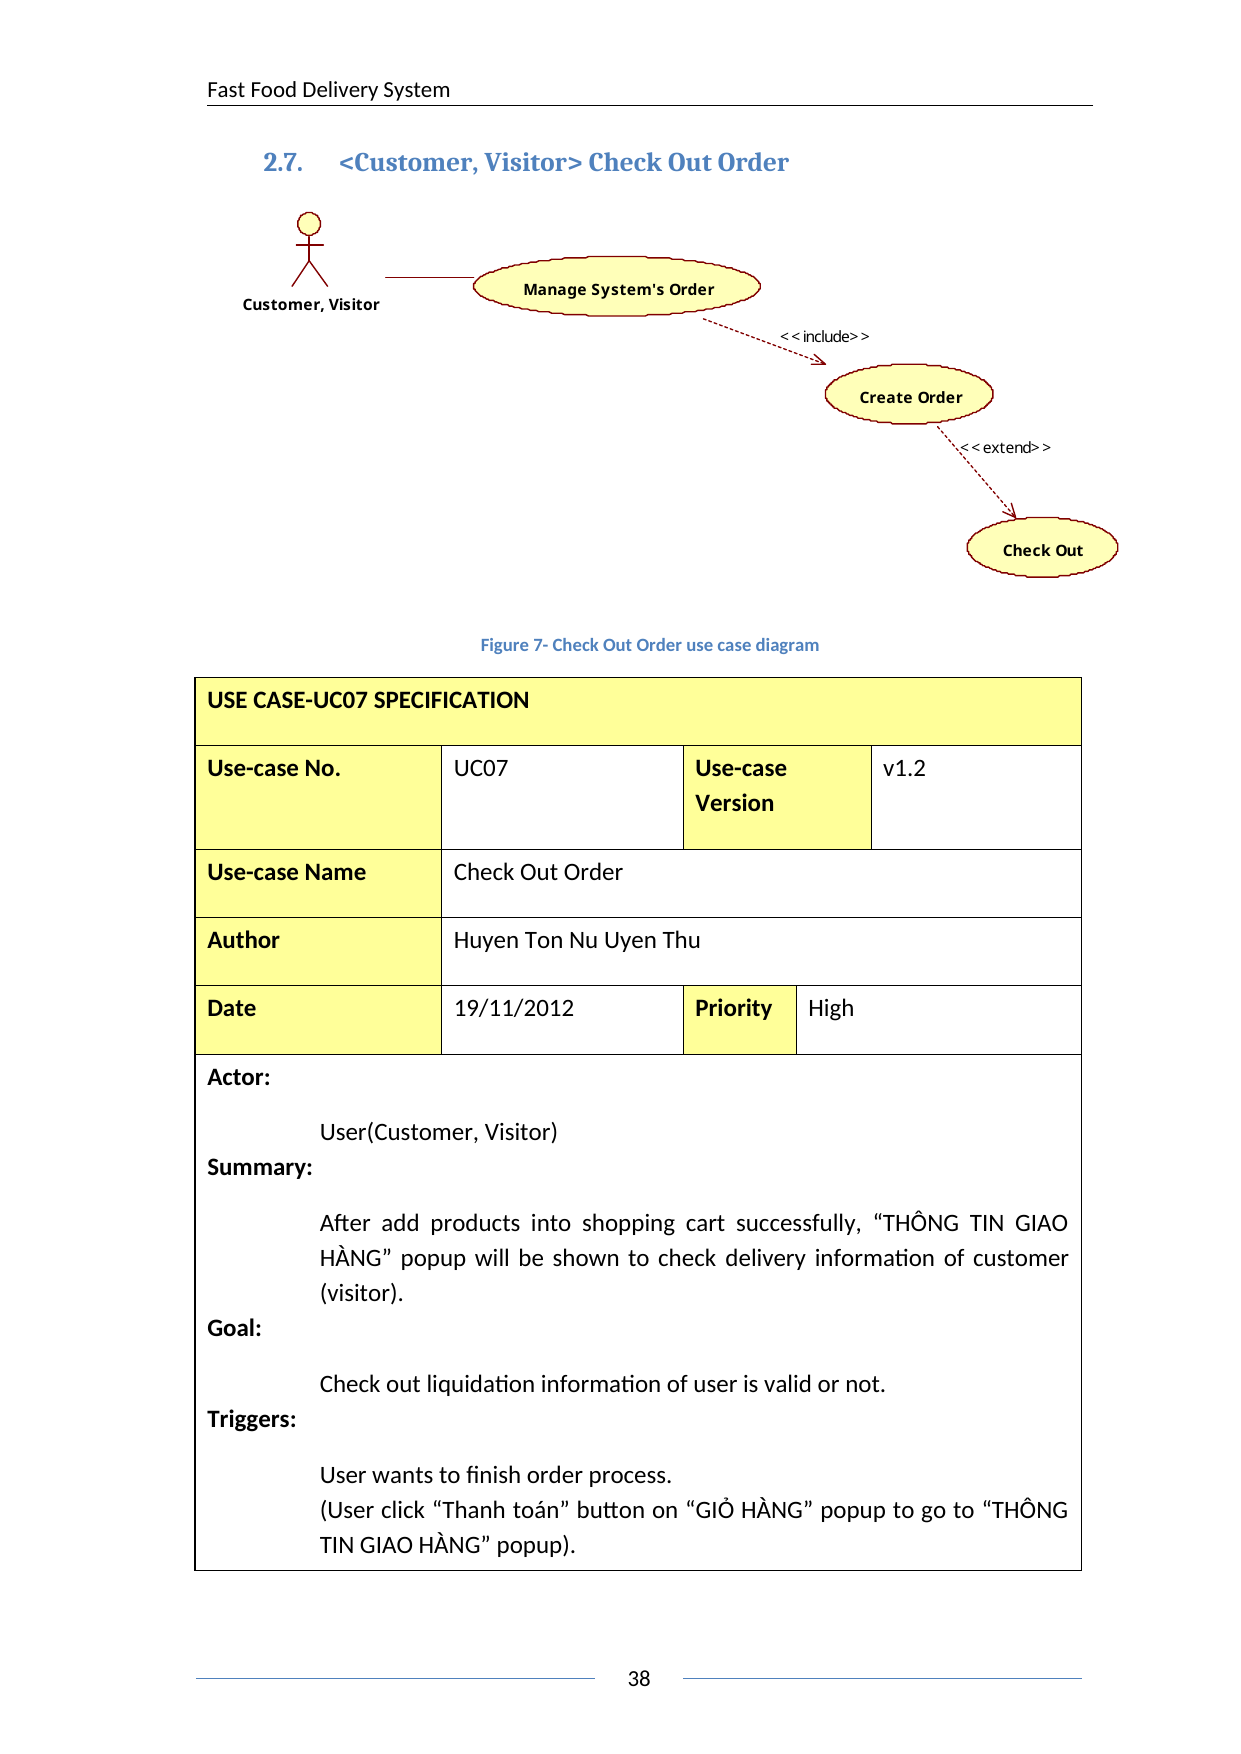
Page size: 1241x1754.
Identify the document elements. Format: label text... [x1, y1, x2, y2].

subtitle <Customer, Visitor> Check Out Order [263, 147, 1093, 178]
table_cell Huyen Ton Nu Uyen Thu [442, 918, 1081, 985]
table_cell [196, 1055, 1081, 1569]
table_cell v1.2 [872, 746, 1081, 849]
table_cell High [797, 986, 1081, 1054]
table_cell UC07 [442, 746, 683, 849]
table_cell Use-case Name [196, 850, 441, 917]
table_header USE CASE-UC07 SPECIFICATION [196, 678, 1081, 745]
table_cell Author [196, 918, 441, 985]
text Figure 7- Check Out Order use case diagram [207, 633, 1093, 656]
table_cell Priority [684, 986, 796, 1054]
table_cell Date [196, 986, 441, 1054]
table_cell Use-case Version [684, 746, 871, 849]
table_cell 19/11/2012 [442, 986, 683, 1054]
table_cell Use-case No. [196, 746, 441, 849]
table_cell Check Out Order [442, 850, 1081, 917]
